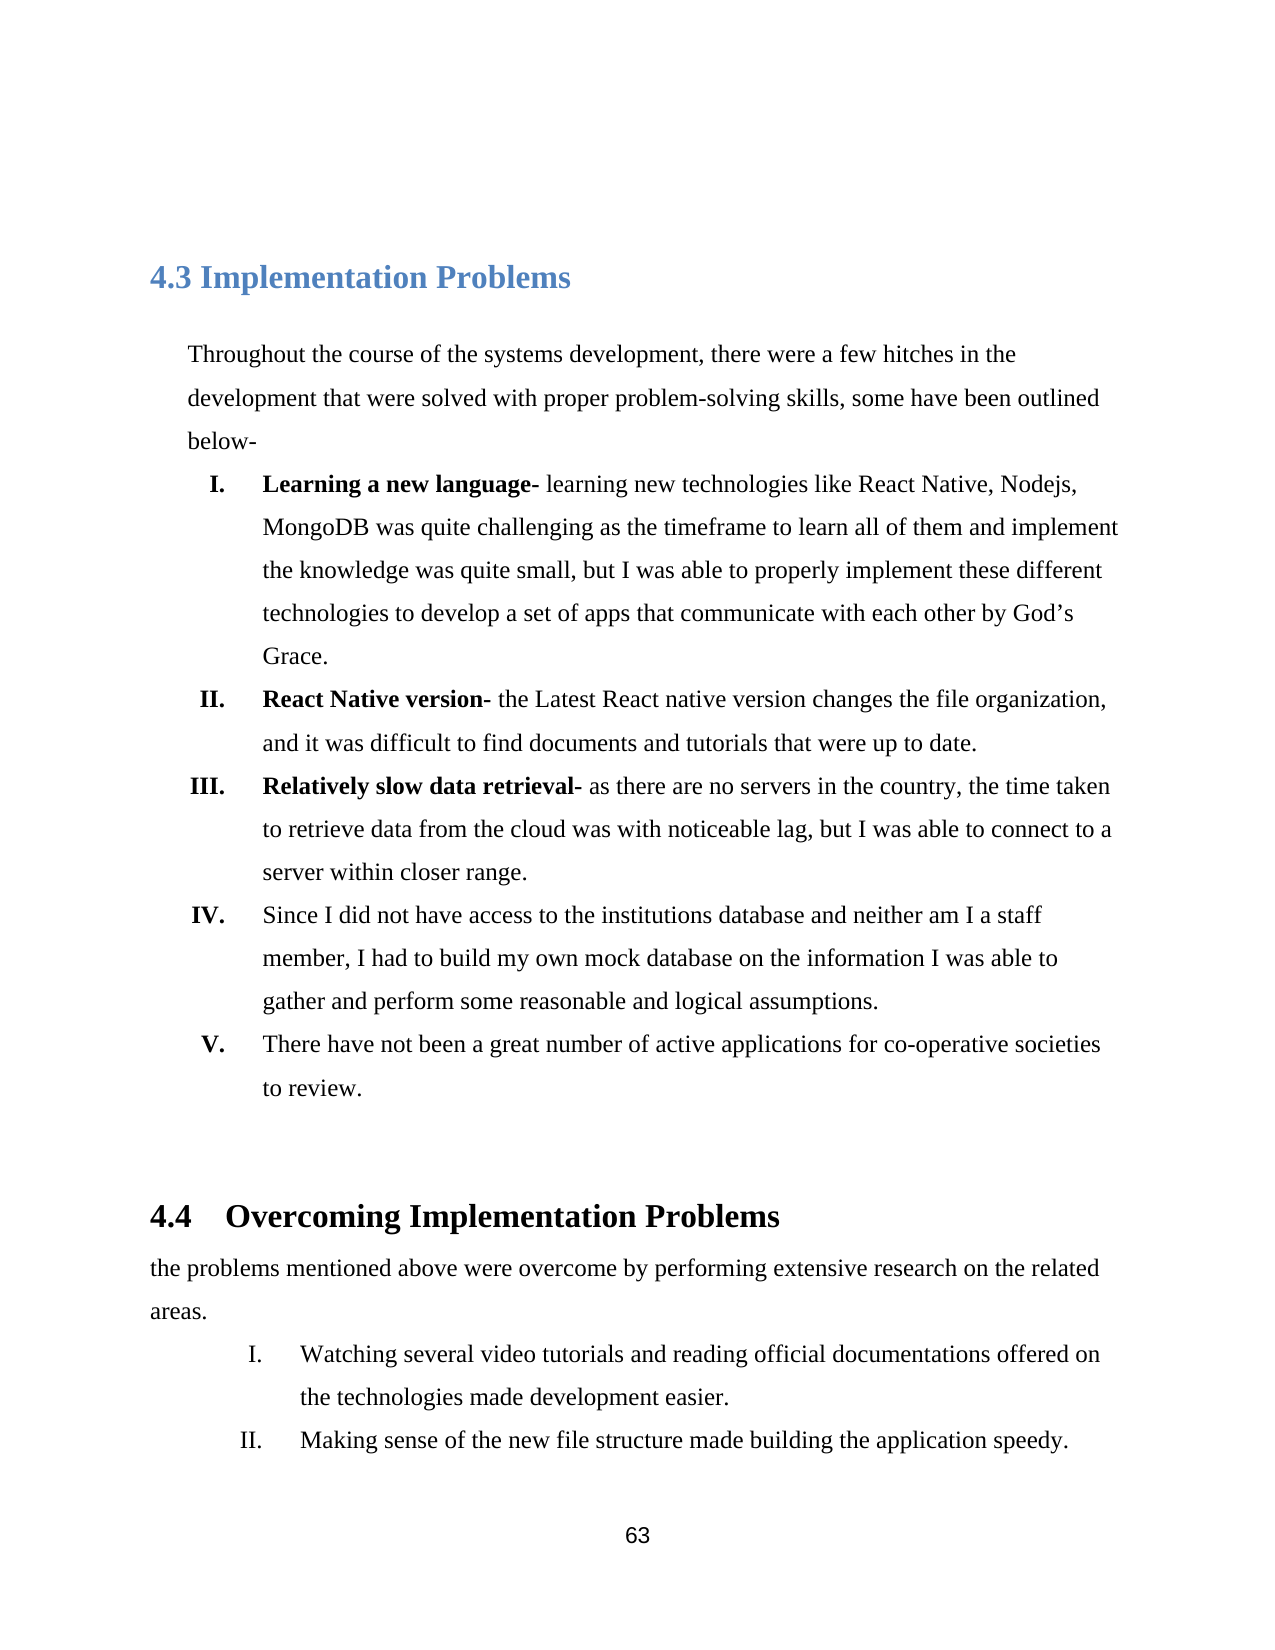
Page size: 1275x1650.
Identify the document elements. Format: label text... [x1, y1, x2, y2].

text the problems mentioned above were overcome by performing extensive research on the related areas. [150, 1253, 1125, 1325]
subtitle 4.3 Implementation Problems [150, 257, 1125, 295]
list Making sense of the new file structure made building the application speedy. [262, 1426, 1125, 1454]
list Since I did not have access to the institutions database and neither am I a staff member, I had to build my own mock database on the information I was able to gather and perform some reasonable and logical assumptions. [225, 900, 1125, 1015]
list Relatively slow data retrieval- as there are no servers in the country, the time taken to retrieve data from the cloud was with noticeable lag, but I was able to connect to a server within closer range. [225, 771, 1125, 886]
list React Native version- the Latest React native version changes the file organization, and it was difficult to find documents and tutorials that were up to date. [225, 684, 1125, 756]
list Learning a new language- learning new technologies like React Native, Nodejs, MongoDB was quite challenging as the timeframe to learn all of them and implement the knowledge was quite small, but I was able to properly implement these different technologies to develop a set of apps that communicate with each other by God’s Grace. [225, 469, 1125, 670]
subtitle 4.4 Overcoming Implementation Problems [150, 1196, 1125, 1235]
list There have not been a great number of active applications for co-operative societies to review. [225, 1029, 1125, 1101]
list Watching several video tutorials and reading official documentations offered on the technologies made development easier. [262, 1339, 1125, 1411]
text Throughout the course of the systems development, there were a few hitches in the development that were solved with proper problem-solving skills, some have been outlined below- [187, 339, 1125, 454]
